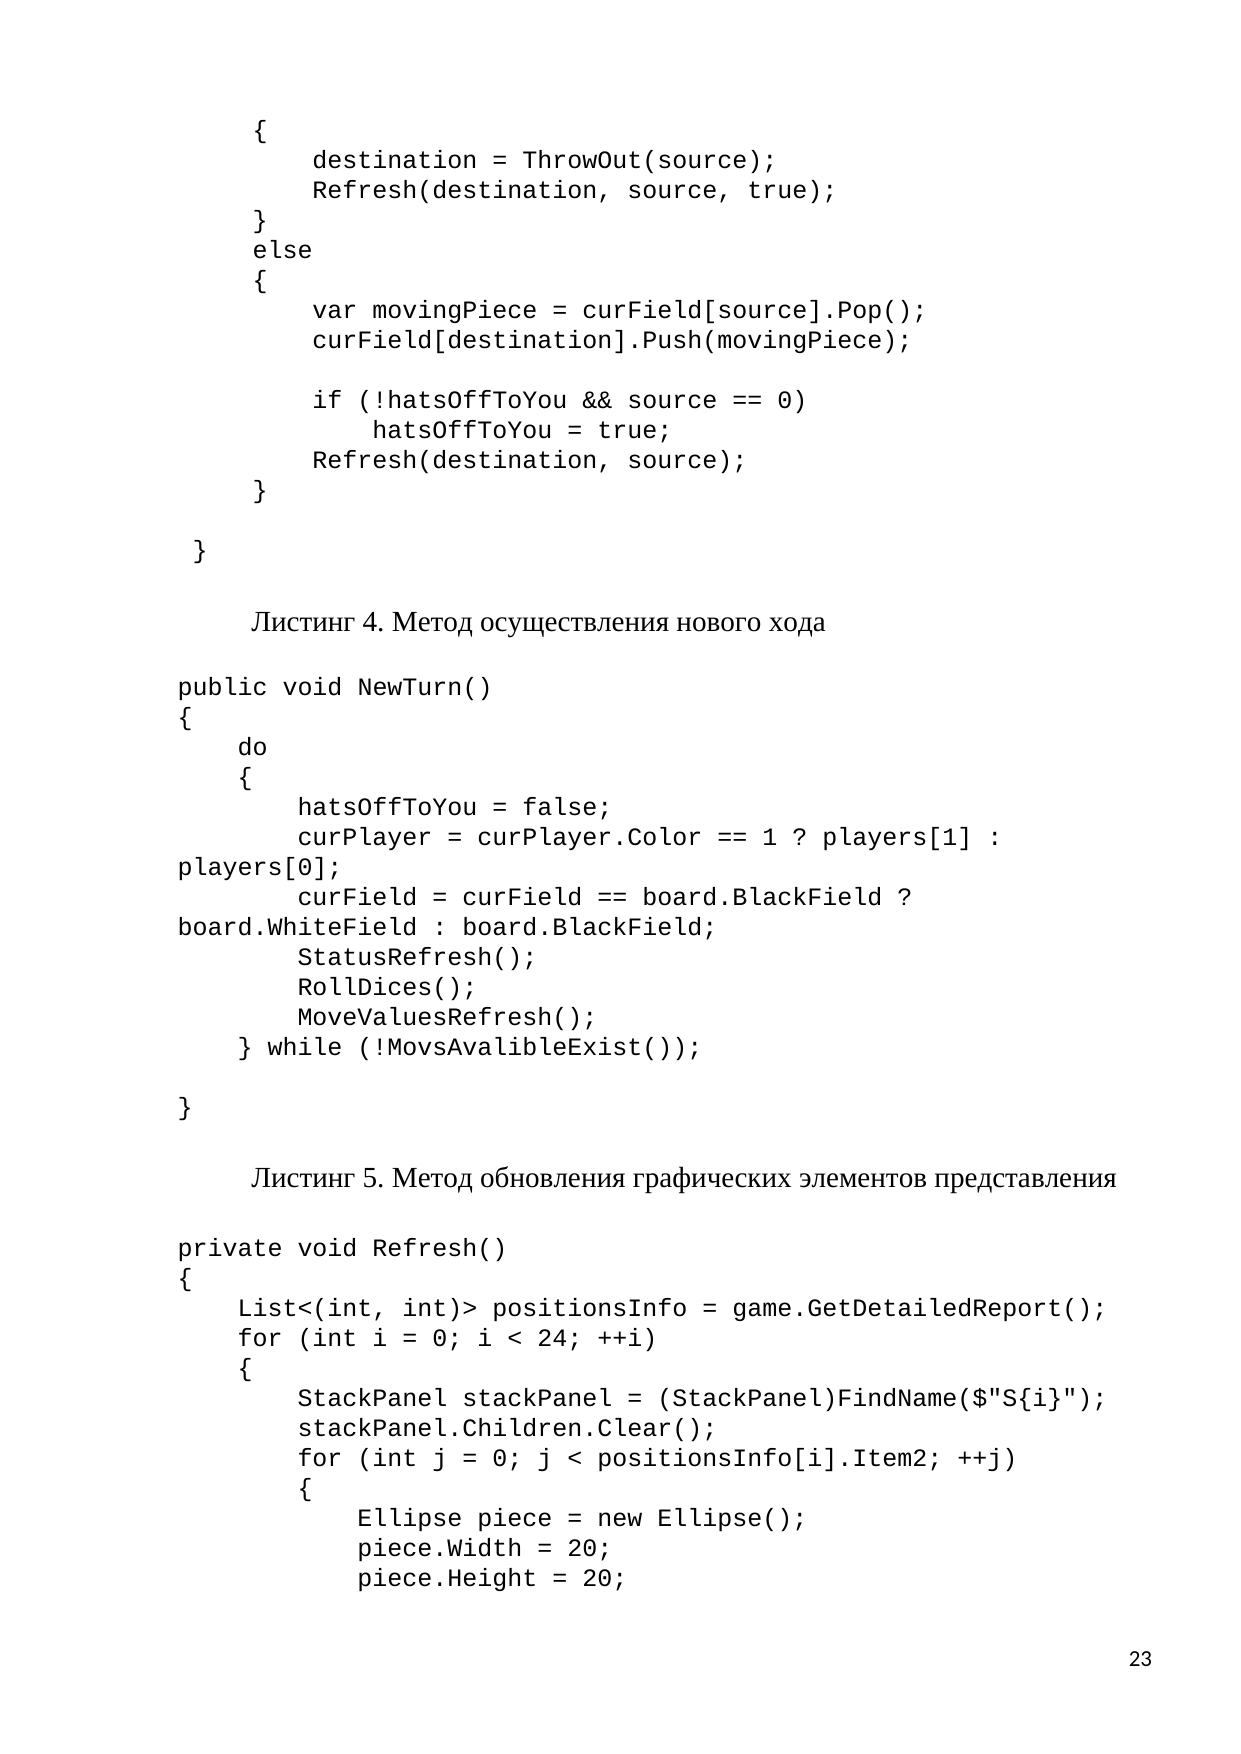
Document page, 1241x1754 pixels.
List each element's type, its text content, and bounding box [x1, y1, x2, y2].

text Листинг 5. Метод обновления графических элементов представления [177, 1160, 1152, 1193]
text } [177, 208, 1152, 236]
text Refresh(destination, source); [177, 448, 1152, 476]
text destination = ThrowOut(source); [177, 148, 1152, 176]
text curField = curField == board.BlackField ? board.WhiteField : board.BlackField; [177, 885, 1152, 943]
text { [177, 765, 1152, 793]
text public void NewTurn() [177, 675, 1152, 703]
text piece.Height = 20; [177, 1565, 1152, 1594]
text private void Refresh() [177, 1235, 1152, 1264]
text hatsOffToYou = false; [177, 795, 1152, 823]
text Refresh(destination, source, true); [177, 178, 1152, 206]
text List<(int, int)> positionsInfo = game.GetDetailedReport(); [177, 1295, 1152, 1324]
text do [177, 735, 1152, 763]
text StatusRefresh(); [177, 945, 1152, 973]
text MoveValuesRefresh(); [177, 1005, 1152, 1033]
text } [177, 1094, 1152, 1123]
text var movingPiece = curField[source].Pop(); [177, 298, 1152, 326]
text { [177, 118, 1152, 146]
text stackPanel.Children.Clear(); [177, 1415, 1152, 1444]
text { [177, 1265, 1152, 1294]
text RollDices(); [177, 975, 1152, 1003]
text { [177, 268, 1152, 296]
text { [177, 705, 1152, 733]
text curField[destination].Push(movingPiece); [177, 328, 1152, 356]
text Ellipse piece = new Ellipse(); [177, 1505, 1152, 1534]
text StackPanel stackPanel = (StackPanel)FindName($"S{i}"); [177, 1385, 1152, 1414]
text curPlayer = curPlayer.Color == 1 ? players[1] : players[0]; [177, 825, 1152, 883]
text if (!hatsOffToYou && source == 0) [177, 388, 1152, 416]
text else [177, 238, 1152, 266]
text } while (!MovsAvalibleExist()); [177, 1035, 1152, 1063]
text piece.Width = 20; [177, 1535, 1152, 1564]
text Листинг 4. Метод осуществления нового хода [177, 604, 1152, 637]
text } [177, 538, 1152, 566]
text for (int j = 0; j < positionsInfo[i].Item2; ++j) [177, 1445, 1152, 1474]
text { [177, 1475, 1152, 1504]
text } [177, 478, 1152, 506]
text { [177, 1355, 1152, 1384]
text for (int i = 0; i < 24; ++i) [177, 1325, 1152, 1354]
text hatsOffToYou = true; [177, 418, 1152, 446]
